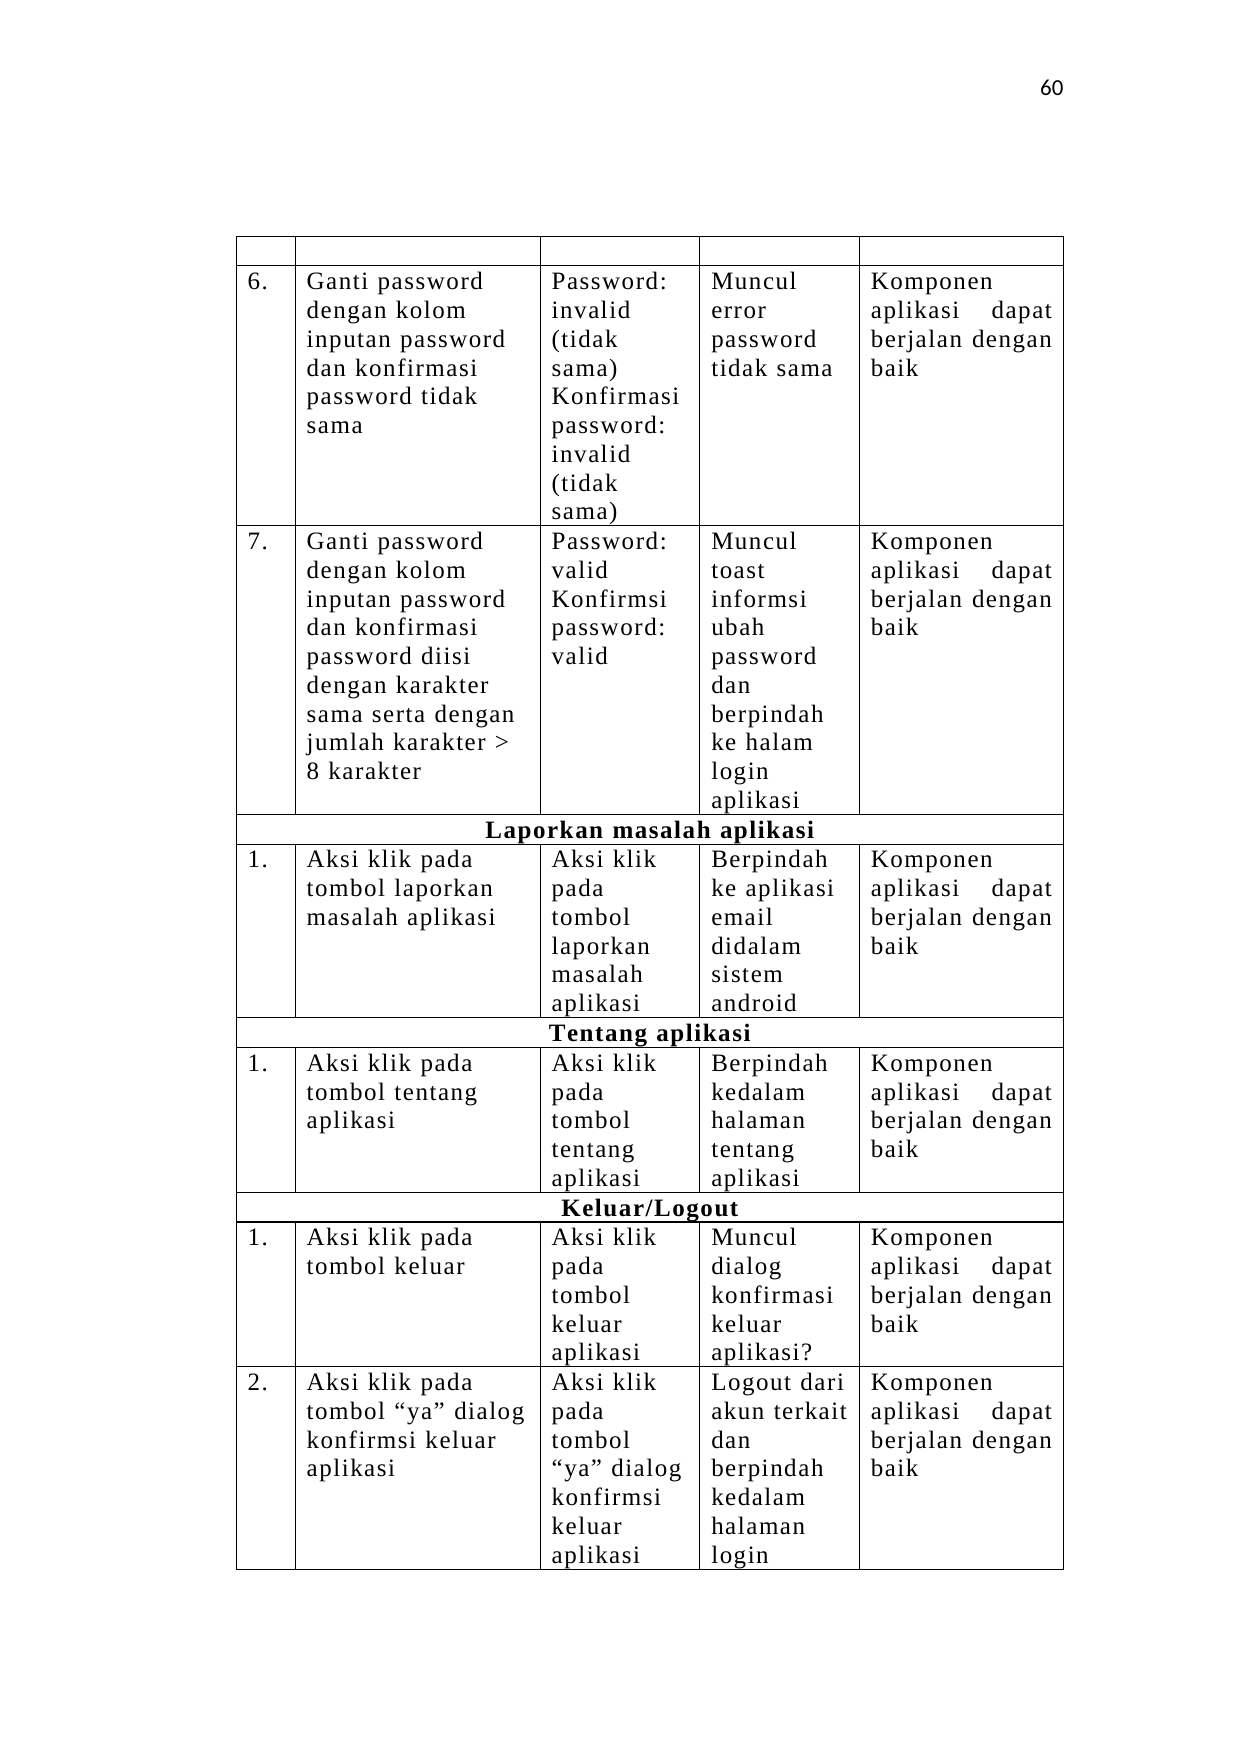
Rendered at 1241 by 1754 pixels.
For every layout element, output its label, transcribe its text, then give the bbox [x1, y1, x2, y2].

table_cell Aksi klik pada tombol laporkan masalah aplikasi [296, 845, 540, 1017]
table_cell 6. [237, 266, 295, 525]
table_cell Password: invalid (tidak sama) Konfirmasi password: invalid (tidak sama) [541, 266, 699, 525]
table_cell Tentang aplikasi [237, 1018, 1063, 1047]
table_cell Keluar/Logout [237, 1193, 1063, 1221]
table_cell Ganti password dengan kolom inputan password dan konfirmasi password tidak sama [296, 266, 540, 525]
table_cell Aksi klik pada tombol keluar [296, 1223, 540, 1366]
table_cell Komponen aplikasi dapat berjalan dengan baik [860, 845, 1063, 1017]
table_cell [700, 237, 859, 265]
table_cell Aksi klik pada tombol keluar aplikasi [541, 1223, 699, 1366]
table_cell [860, 1367, 1063, 1568]
table_cell Komponen aplikasi dapat berjalan dengan baik [860, 1048, 1063, 1192]
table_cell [296, 237, 540, 265]
table_cell Aksi klik pada tombol tentang aplikasi [296, 1048, 540, 1192]
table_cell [296, 1367, 540, 1568]
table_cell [541, 237, 699, 265]
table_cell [860, 237, 1063, 265]
table_cell 1. [237, 845, 295, 1017]
table_cell Berpindah ke aplikasi email didalam sistem android [700, 845, 859, 1017]
table_cell Ganti password dengan kolom inputan password dan konfirmasi password diisi dengan karakter sama serta dengan jumlah karakter > 8 karakter [296, 526, 540, 814]
table_cell Berpindah kedalam halaman tentang aplikasi [700, 1048, 859, 1192]
table_cell 5. [237, 237, 295, 265]
table_cell Password: valid Konfirmsi password: valid [541, 526, 699, 814]
table_cell Komponen aplikasi dapat berjalan dengan baik [860, 526, 1063, 814]
table_cell Aksi klik pada tombol laporkan masalah aplikasi [541, 845, 699, 1017]
table_cell Aksi klik pada tombol tentang aplikasi [541, 1048, 699, 1192]
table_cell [700, 1367, 859, 1568]
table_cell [541, 1367, 699, 1568]
table_cell Muncul error password tidak sama [700, 266, 859, 525]
table_cell Muncul dialog konfirmasi keluar aplikasi? [700, 1223, 859, 1366]
table_cell Komponen aplikasi dapat berjalan dengan baik [860, 1223, 1063, 1366]
table_cell 2. [237, 1367, 295, 1568]
table_cell 1. [237, 1223, 295, 1366]
table_cell Laporkan masalah aplikasi [237, 815, 1063, 843]
table_cell 7. [237, 526, 295, 814]
table_cell Muncul toast informsi ubah password dan berpindah ke halam login aplikasi [700, 526, 859, 814]
table_cell Komponen aplikasi dapat berjalan dengan baik [860, 266, 1063, 525]
table_cell 1. [237, 1048, 295, 1192]
